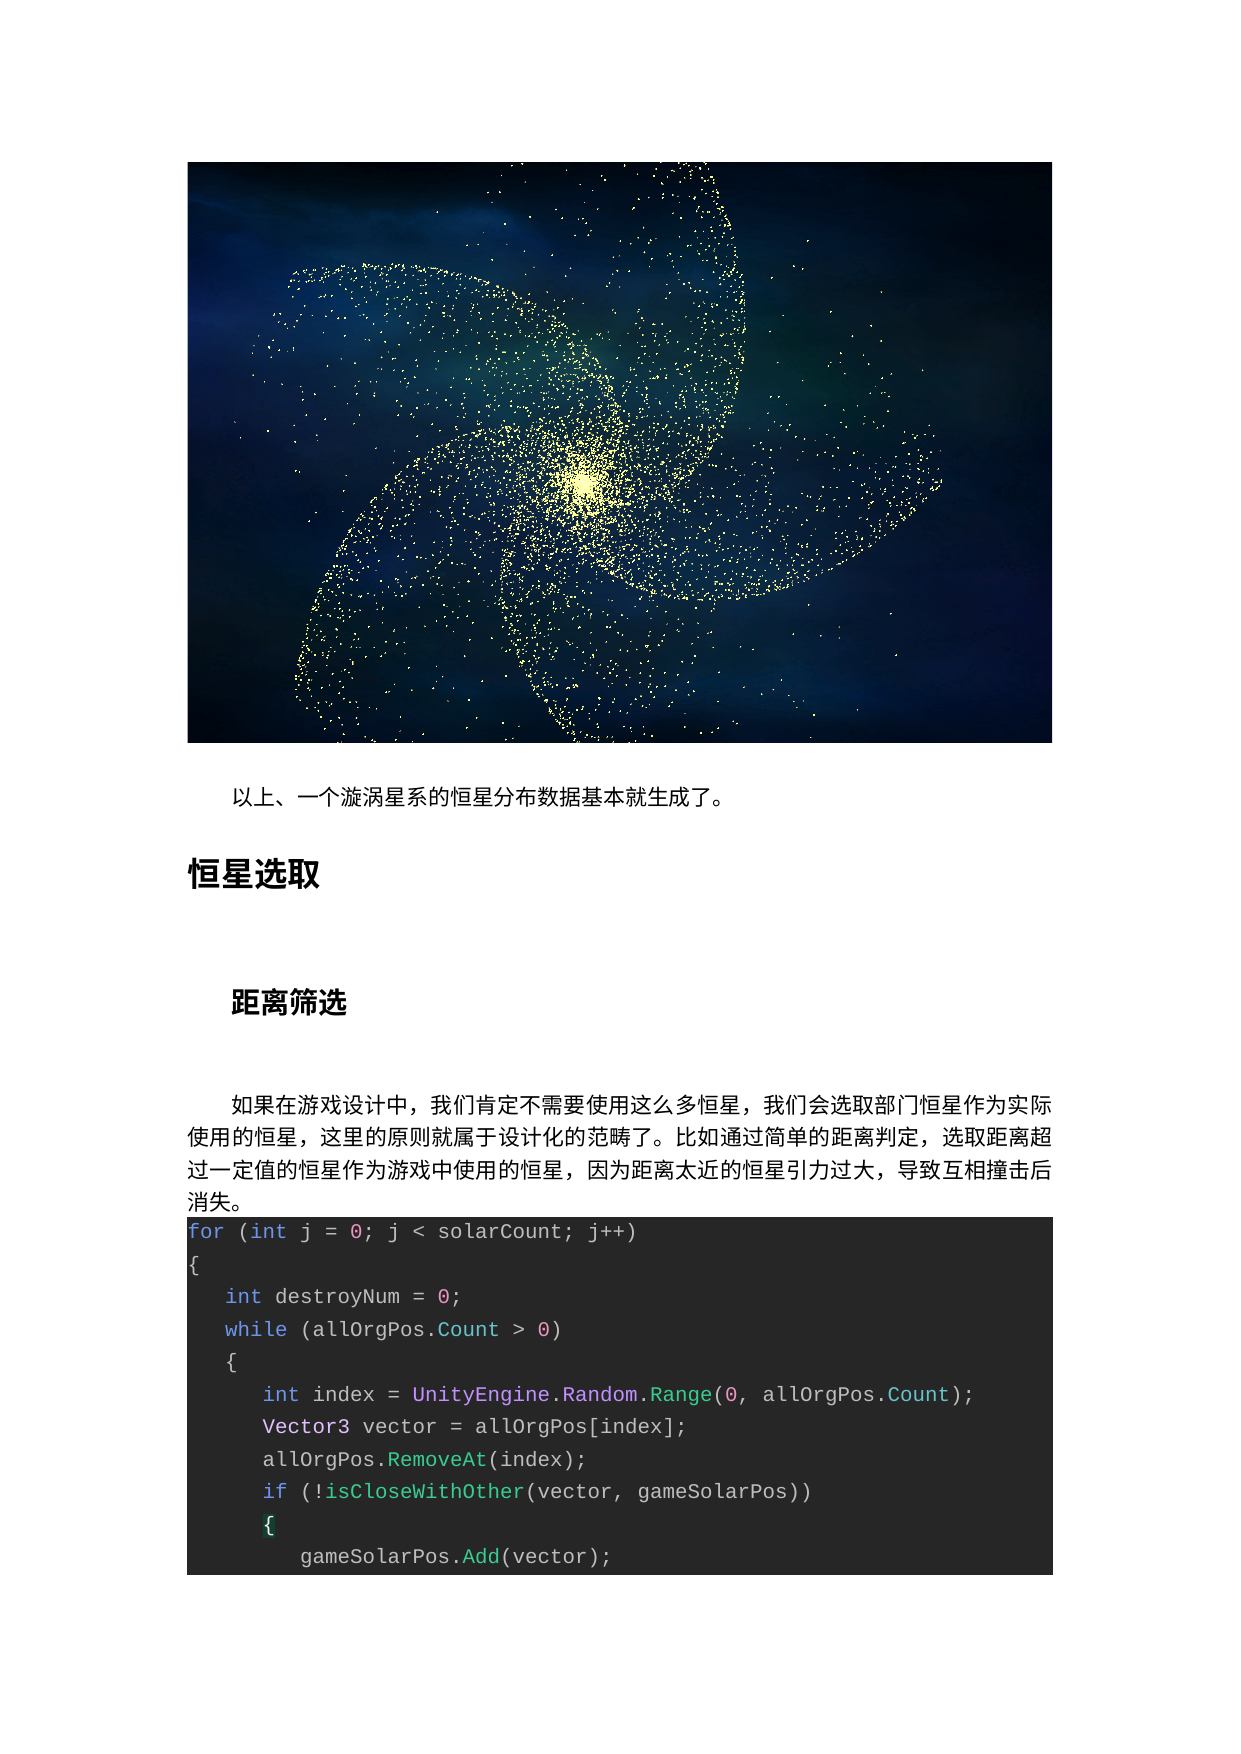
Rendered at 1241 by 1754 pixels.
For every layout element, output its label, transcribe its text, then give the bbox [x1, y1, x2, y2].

picture [187, 162, 1053, 743]
text 以上、一个漩涡星系的恒星分布数据基本就生成了。 [187, 779, 1053, 812]
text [187, 1217, 1053, 1575]
text 如果在游戏设计中，我们肯定不需要使用这么多恒星，我们会选取部门恒星作为实际使用的恒星，这里的原则就属于设计化的范畴了。比如通过简单的距离判定，选取距离超过一定值的恒星作为游戏中使用的恒星，因为距离太近的恒星引力过大，导致互相撞击后消失。 [187, 1087, 1053, 1217]
subtitle 恒星选取 [187, 839, 1053, 904]
subtitle 距离筛选 [187, 968, 1053, 1033]
